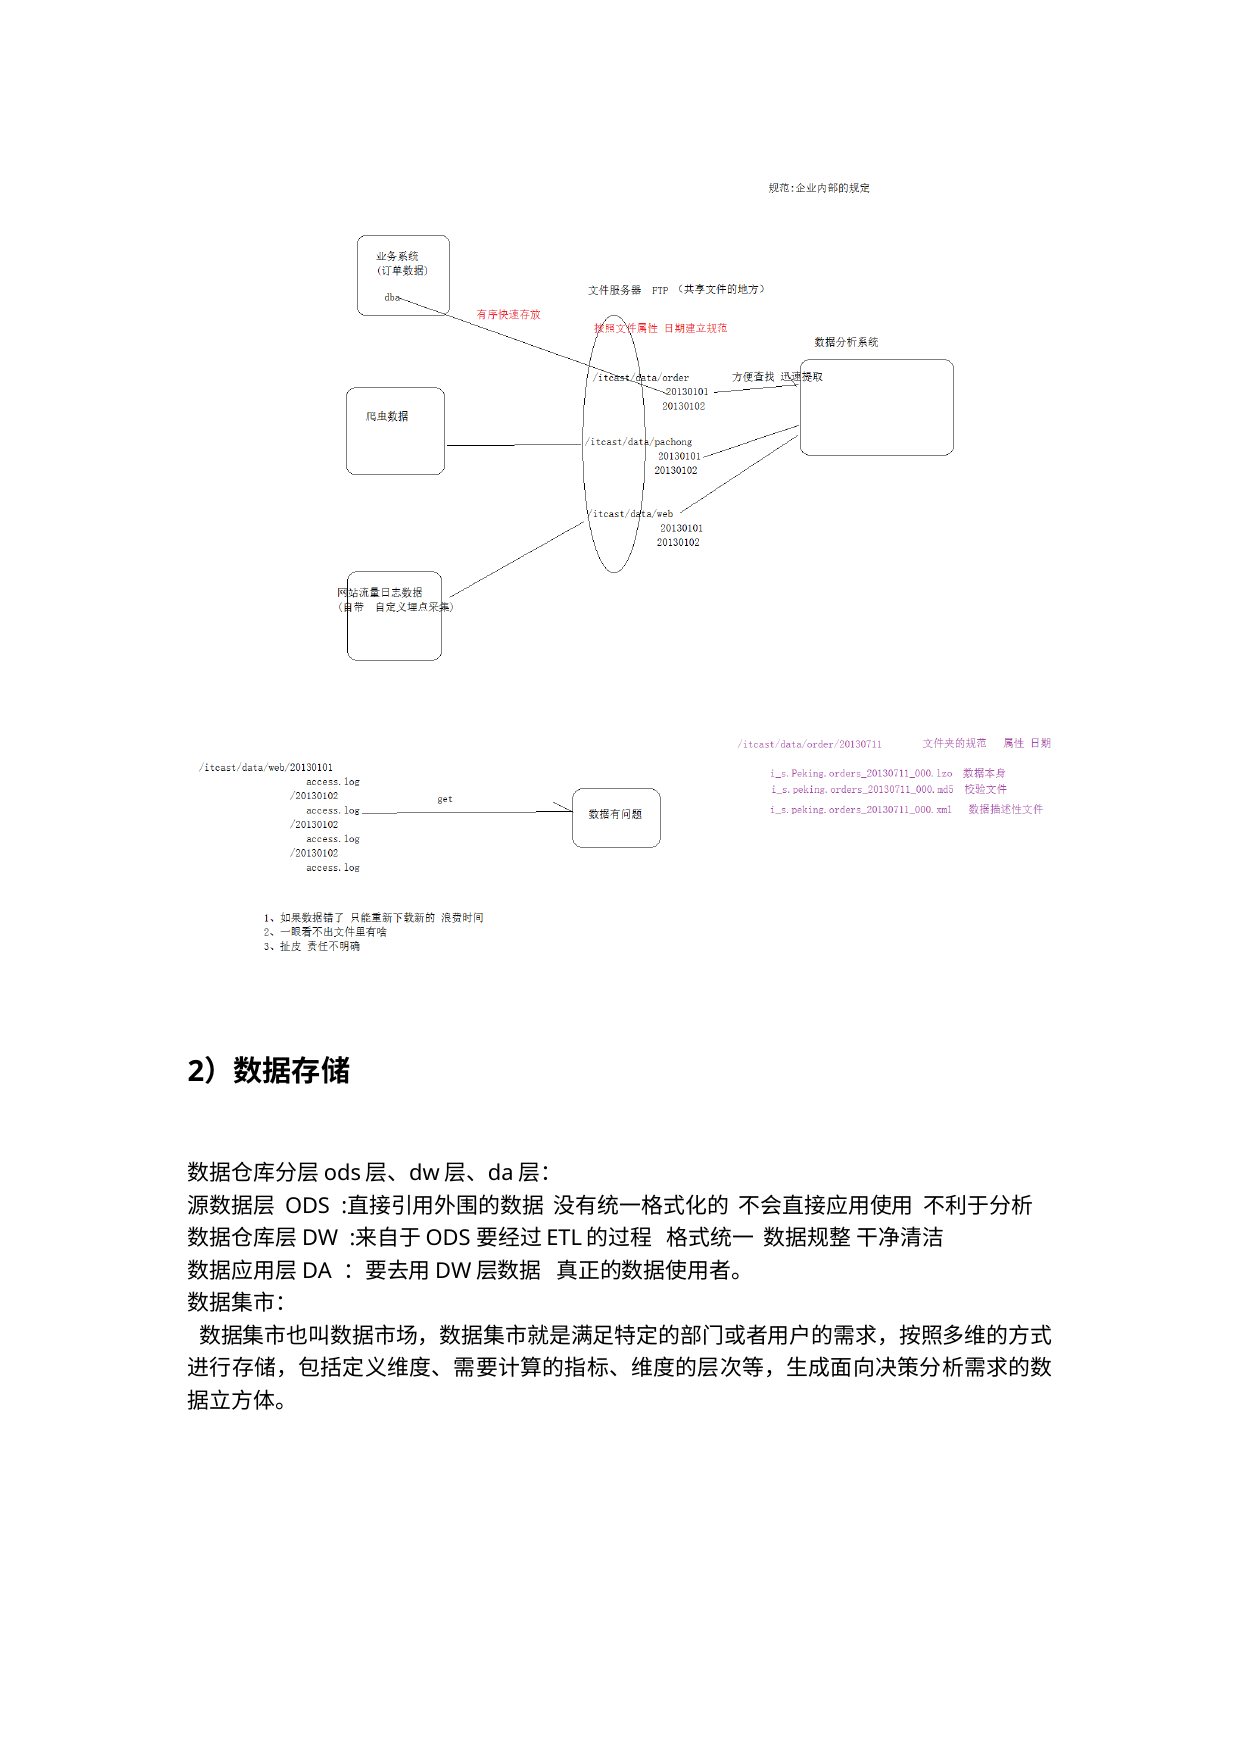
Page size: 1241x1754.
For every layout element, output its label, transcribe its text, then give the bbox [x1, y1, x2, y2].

text 数据仓库层 DW :来自于ODS 要经过ETL的过程 格式统一 数据规整 干净清洁 [187, 1220, 1053, 1252]
text 数据应用层 DA ：要去用DW层数据 真正的数据使用者。 [187, 1252, 1053, 1285]
text 数据仓库分层 ods层、dw层、da层： [187, 1155, 1053, 1187]
text 数据集市也叫数据市场，数据集市就是满足特定的部门或者用户的需求，按照多维的方式进行存储，包括定义维度、需要计算的指标、维度的层次等，生成面向决策分析需求的数据立方体。 [187, 1317, 1053, 1415]
subtitle 2）数据存储 [187, 1036, 1053, 1101]
picture [187, 162, 1067, 966]
text 源数据层 ODS :直接引用外围的数据 没有统一格式化的 不会直接应用使用 不利于分析 [187, 1187, 1053, 1220]
text 数据集市： [187, 1285, 1053, 1317]
